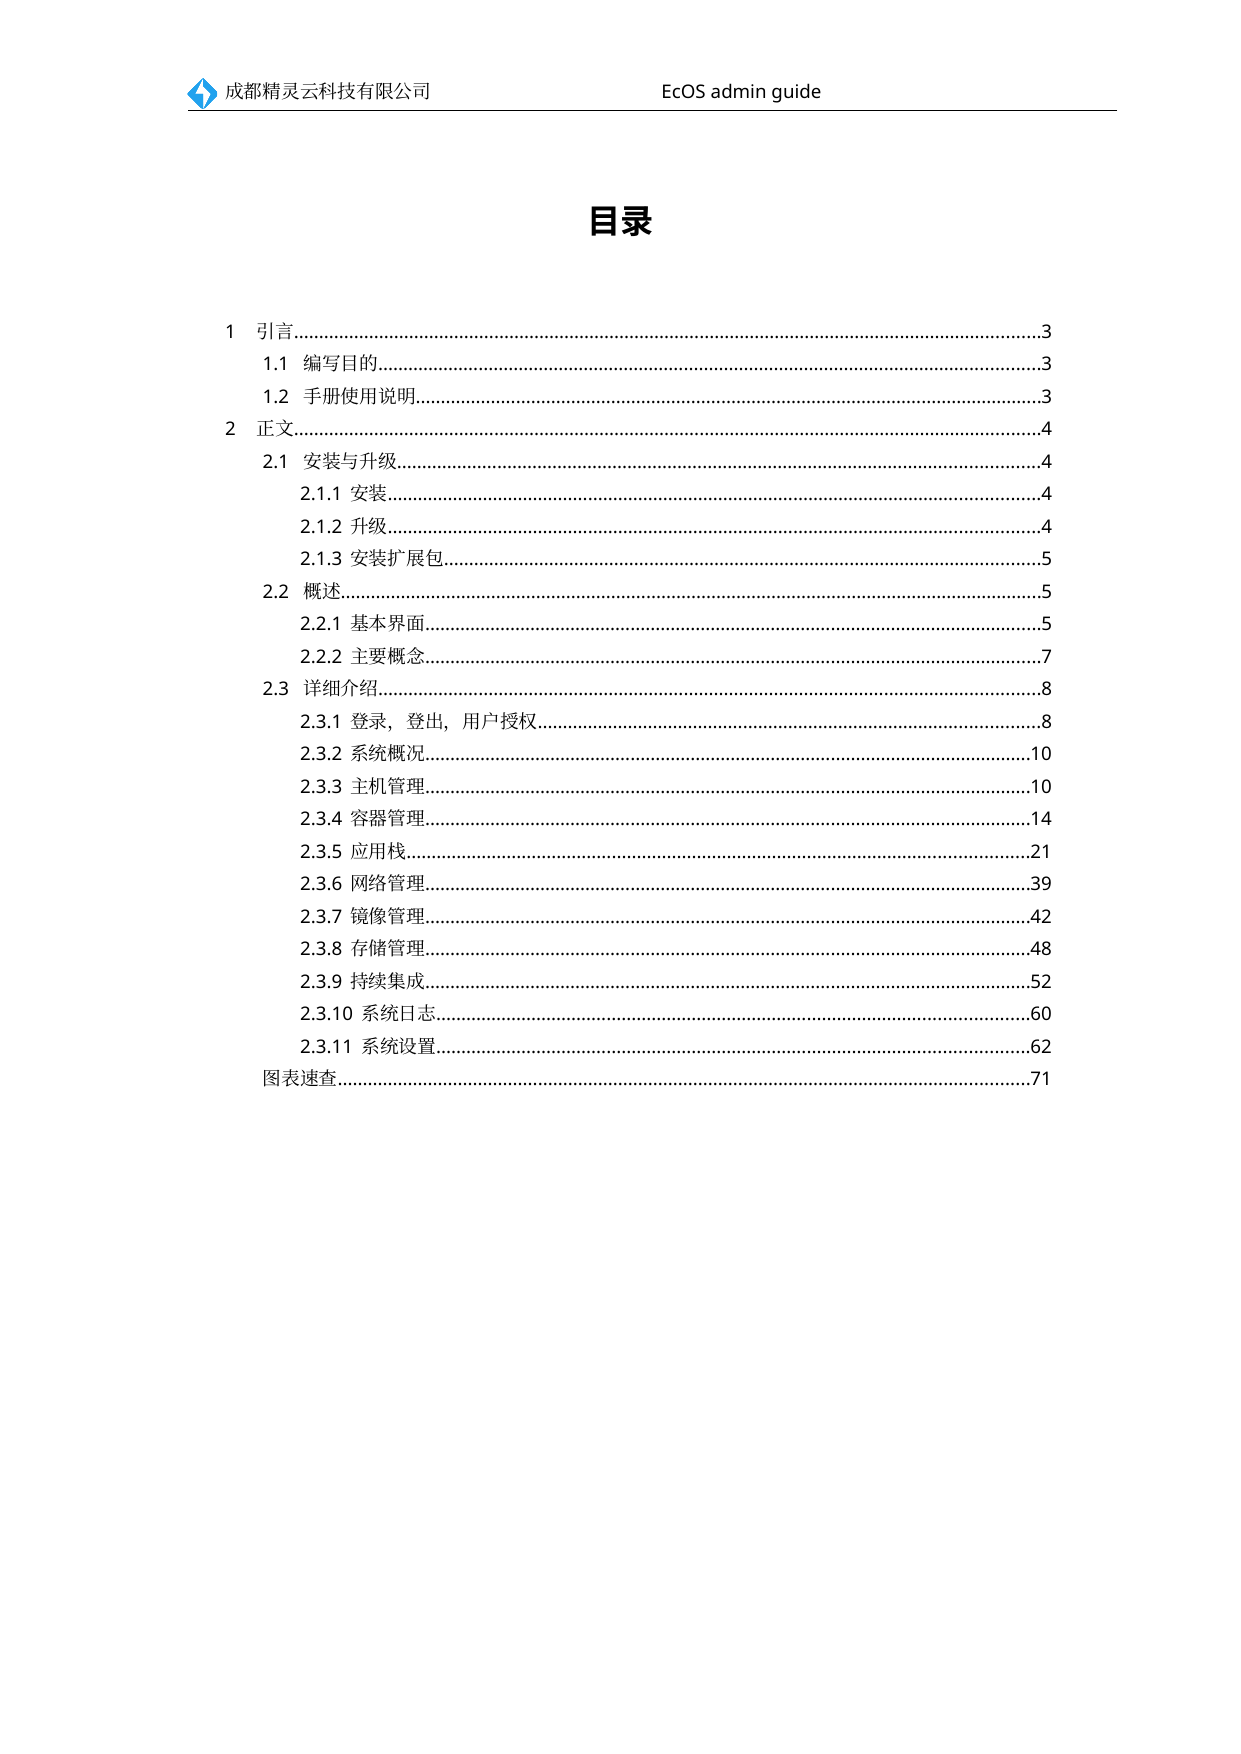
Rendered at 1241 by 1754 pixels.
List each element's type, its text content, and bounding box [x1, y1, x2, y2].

text 2.3 详细介绍 8 [262, 671, 1053, 704]
text 2.1.2 升级 4 [300, 509, 1053, 541]
text 2.3.1 登录，登出，用户授权 8 [300, 704, 1053, 736]
text 1.2 手册使用说明 3 [262, 379, 1053, 411]
text 2.3.5 应用栈 21 [300, 834, 1053, 866]
text 2.2 概述 5 [262, 574, 1053, 606]
text 2.2.2 主要概念 7 [300, 639, 1053, 671]
picture [187, 78, 218, 109]
text 2.1.1 安装 4 [300, 476, 1053, 509]
text 2.3.11 系统设置 62 [300, 1029, 1053, 1061]
text 2.3.10 系统日志 60 [300, 996, 1053, 1029]
text 2.3.6 网络管理 39 [300, 866, 1053, 899]
text 2.3.2 系统概况 10 [300, 736, 1053, 769]
text 2.2.1 基本界面 5 [300, 606, 1053, 639]
text 图表速查 71 [262, 1061, 1053, 1094]
text 2.1.3 安装扩展包 5 [300, 541, 1053, 574]
text 2.3.9 持续集成 52 [300, 964, 1053, 996]
text 1 引言 3 [225, 314, 1053, 346]
text 2 正文 4 [225, 411, 1053, 444]
subtitle 目录 [187, 187, 1053, 252]
text 2.3.8 存储管理 48 [300, 931, 1053, 964]
text 2.3.4 容器管理 14 [300, 801, 1053, 834]
text 2.3.3 主机管理 10 [300, 769, 1053, 801]
text 2.3.7 镜像管理 42 [300, 899, 1053, 931]
text 2.1 安装与升级 4 [262, 444, 1053, 476]
text 1.1 编写目的 3 [262, 346, 1053, 379]
